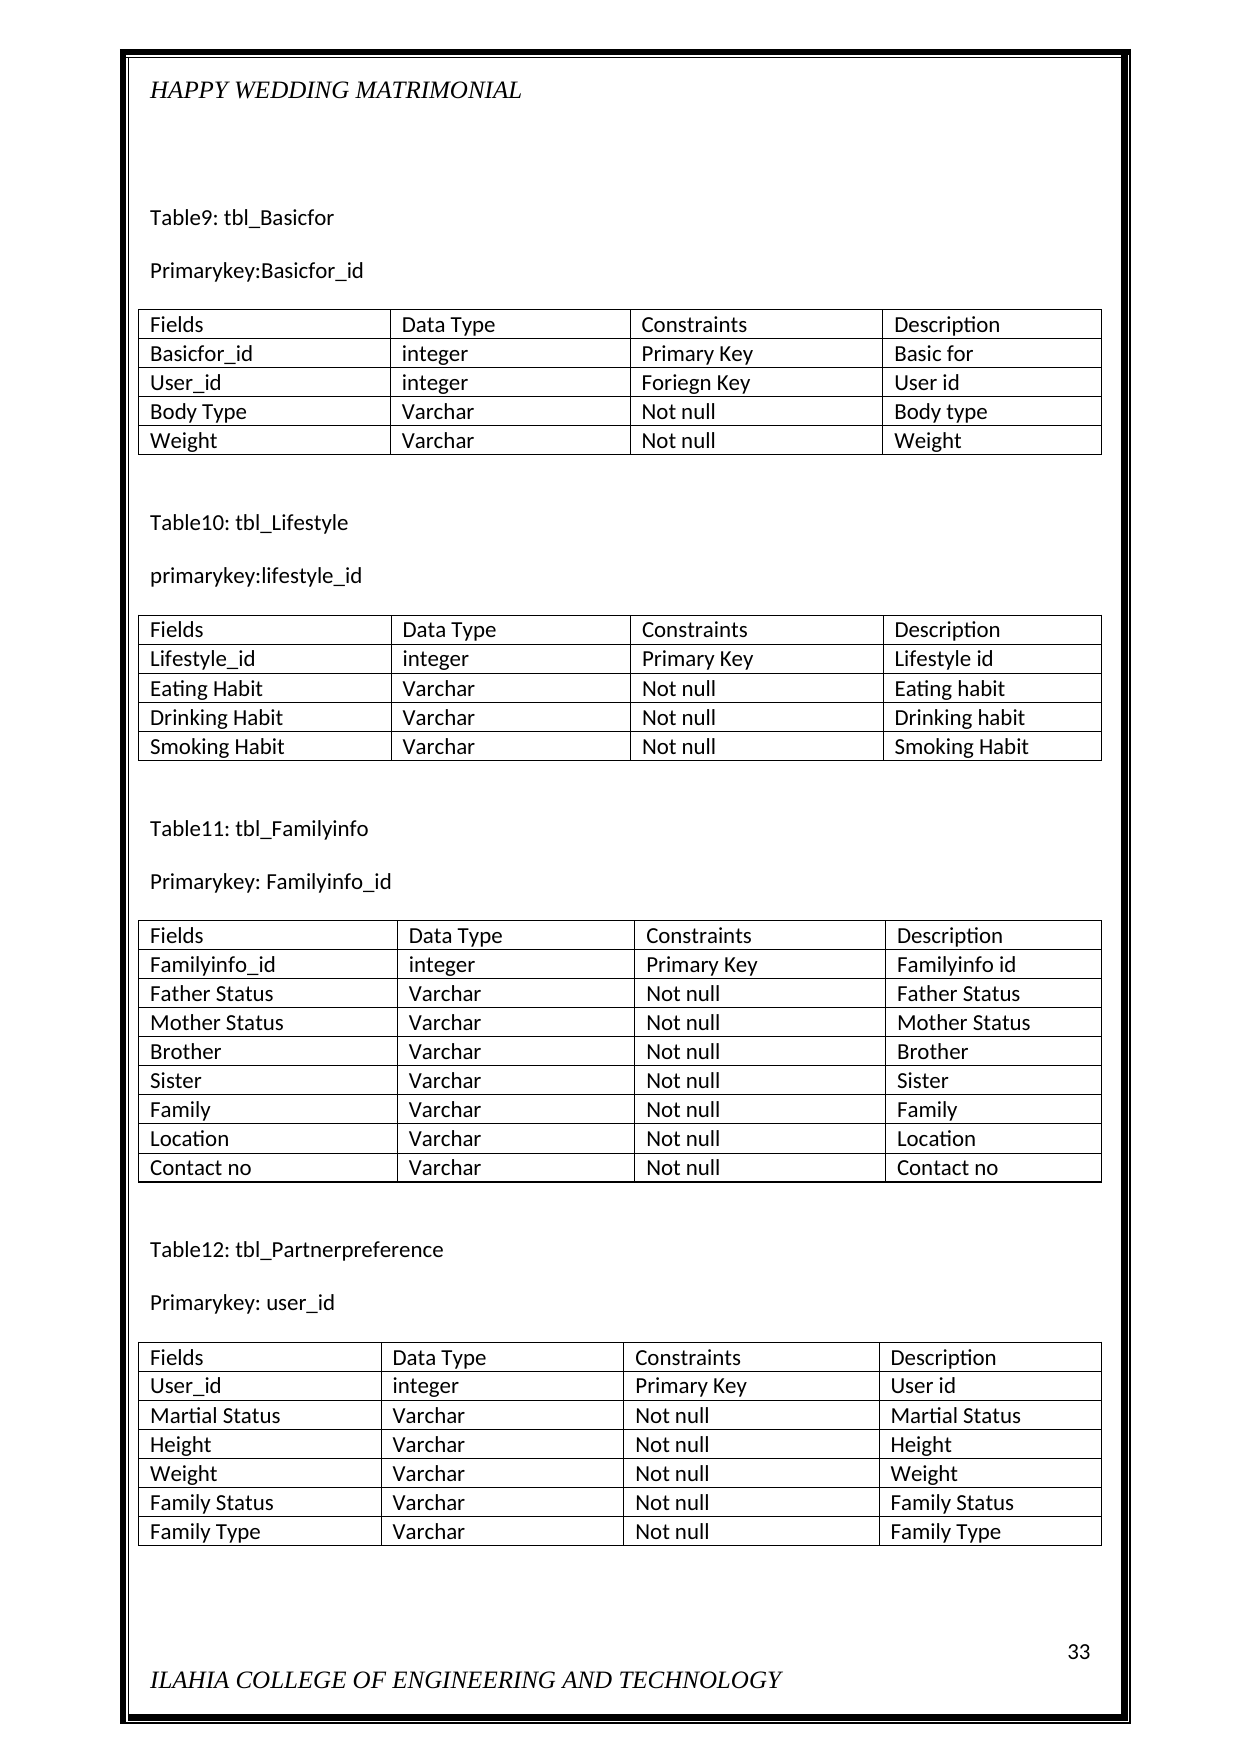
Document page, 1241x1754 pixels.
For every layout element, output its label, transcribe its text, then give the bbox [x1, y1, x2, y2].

text Primarykey:Basicfor_id [150, 256, 1090, 284]
table_cell integer [398, 950, 634, 978]
text Table9: tbl_Basicfor [150, 203, 1090, 231]
table_cell Varchar [382, 1401, 623, 1429]
table_cell Not null [635, 979, 885, 1007]
table_header Fields [139, 310, 390, 338]
table_cell Not null [624, 1517, 879, 1545]
table_cell Basic for [883, 339, 1101, 367]
text primarykey:lifestyle_id [150, 561, 1090, 589]
table_cell Not null [635, 1008, 885, 1036]
table_cell Not null [624, 1459, 879, 1487]
table_cell Not null [631, 426, 882, 454]
table_cell Brother [886, 1037, 1101, 1065]
text Table12: tbl_Partnerpreference [150, 1236, 1090, 1263]
table_cell Location [886, 1124, 1101, 1152]
table_cell Not null [635, 1124, 885, 1152]
table_cell Not null [631, 703, 883, 731]
table_cell Not null [624, 1401, 879, 1429]
table_cell Primary Key [631, 645, 883, 673]
table_cell Drinking Habit [139, 703, 391, 731]
table_cell Smoking Habit [884, 732, 1101, 760]
table_cell Location [139, 1124, 397, 1152]
table_header Data Type [398, 921, 634, 949]
table_cell Varchar [382, 1517, 623, 1545]
table_cell Not null [635, 1154, 885, 1181]
table_cell Lifestyle id [884, 645, 1101, 673]
table_cell Not null [631, 674, 883, 702]
table_cell Primary Key [635, 950, 885, 978]
table_cell Brother [139, 1037, 397, 1065]
table_cell Primary Key [631, 339, 882, 367]
table_cell Drinking habit [884, 703, 1101, 731]
table_header Description [884, 616, 1101, 643]
table_header Constraints [631, 310, 882, 338]
table_cell Father Status [139, 979, 397, 1007]
table_cell Mother Status [886, 1008, 1101, 1036]
table_header Data Type [382, 1343, 623, 1371]
table_cell integer [391, 339, 630, 367]
table_cell Varchar [382, 1459, 623, 1487]
table_cell Familyinfo id [886, 950, 1101, 978]
table_cell Not null [635, 1037, 885, 1065]
table_cell Martial Status [880, 1401, 1101, 1429]
table_cell Martial Status [139, 1401, 381, 1429]
table_cell Weight [139, 426, 390, 454]
table_cell Smoking Habit [139, 732, 391, 760]
table_header Fields [139, 921, 397, 949]
table_cell Family Type [880, 1517, 1101, 1545]
table_header Constraints [624, 1343, 879, 1371]
table_cell Family Status [880, 1488, 1101, 1516]
table_header Fields [139, 616, 391, 643]
table_cell Primary Key [624, 1372, 879, 1400]
table_cell Family [886, 1095, 1101, 1123]
table_header Description [883, 310, 1101, 338]
table_cell Eating Habit [139, 674, 391, 702]
table_cell integer [382, 1372, 623, 1400]
table_cell Contact no [886, 1154, 1101, 1181]
table_cell Varchar [392, 703, 630, 731]
table_cell Body Type [139, 397, 390, 425]
table_cell Varchar [382, 1488, 623, 1516]
table_cell Father Status [886, 979, 1101, 1007]
table_cell Foriegn Key [631, 368, 882, 396]
table_cell Mother Status [139, 1008, 397, 1036]
table_cell Lifestyle_id [139, 645, 391, 673]
table_cell Varchar [382, 1430, 623, 1458]
table_cell Not null [624, 1488, 879, 1516]
table_header Description [886, 921, 1101, 949]
table_cell User_id [139, 1372, 381, 1400]
table_cell Varchar [398, 979, 634, 1007]
text Table10: tbl_Lifestyle [150, 508, 1090, 536]
text Primarykey: user_id [150, 1288, 1090, 1317]
table_cell Varchar [392, 732, 630, 760]
table_cell Height [880, 1430, 1101, 1458]
table_cell Varchar [398, 1037, 634, 1065]
table_cell Height [139, 1430, 381, 1458]
table_cell Weight [880, 1459, 1101, 1487]
table_cell User id [883, 368, 1101, 396]
table_cell Varchar [391, 397, 630, 425]
text Primarykey: Familyinfo_id [150, 867, 1090, 895]
text Table11: tbl_Familyinfo [150, 814, 1090, 842]
table_cell Sister [886, 1066, 1101, 1094]
table_cell Body type [883, 397, 1101, 425]
table_cell Varchar [398, 1008, 634, 1036]
table_header Constraints [635, 921, 885, 949]
table_cell Family Status [139, 1488, 381, 1516]
table_cell User_id [139, 368, 390, 396]
table_cell Varchar [398, 1124, 634, 1152]
table_cell Sister [139, 1066, 397, 1094]
table_cell Varchar [398, 1095, 634, 1123]
table_header Description [880, 1343, 1101, 1371]
table_cell Not null [624, 1430, 879, 1458]
table_cell Not null [631, 397, 882, 425]
table_cell Not null [635, 1095, 885, 1123]
table_header Constraints [631, 616, 883, 643]
table_cell Not null [635, 1066, 885, 1094]
table_cell Varchar [391, 426, 630, 454]
table_cell Weight [883, 426, 1101, 454]
table_cell Weight [139, 1459, 381, 1487]
table_header Fields [139, 1343, 381, 1371]
table_cell Not null [631, 732, 883, 760]
table_cell Varchar [398, 1066, 634, 1094]
table_cell Familyinfo_id [139, 950, 397, 978]
table_header Data Type [392, 616, 630, 643]
table_cell integer [391, 368, 630, 396]
table_cell integer [392, 645, 630, 673]
table_cell Eating habit [884, 674, 1101, 702]
table_cell Family Type [139, 1517, 381, 1545]
table_cell Basicfor_id [139, 339, 390, 367]
table_cell Varchar [398, 1154, 634, 1181]
table_cell Varchar [392, 674, 630, 702]
table_cell Contact no [139, 1154, 397, 1181]
table_header Data Type [391, 310, 630, 338]
table_cell Family [139, 1095, 397, 1123]
table_cell User id [880, 1372, 1101, 1400]
